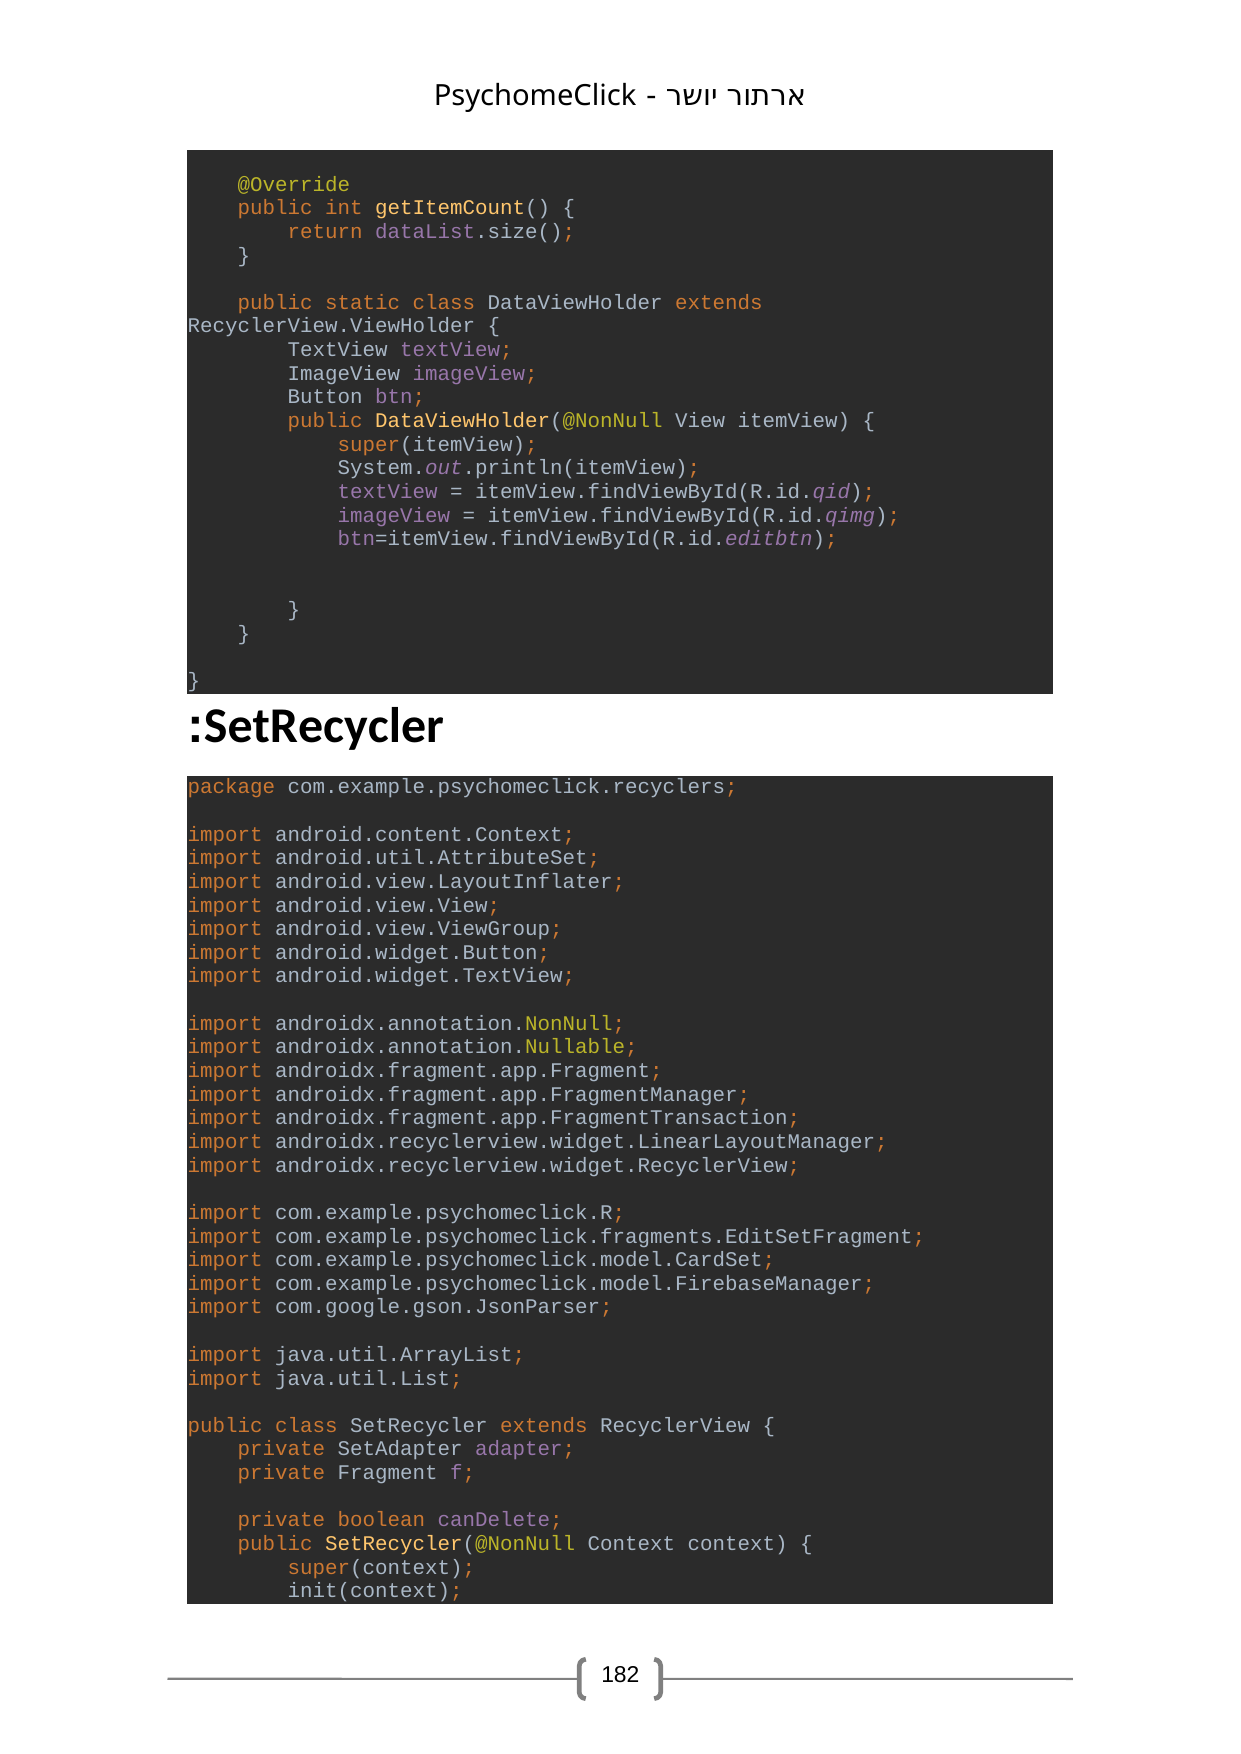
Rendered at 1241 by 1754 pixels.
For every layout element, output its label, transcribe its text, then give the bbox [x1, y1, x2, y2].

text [187, 776, 1053, 1604]
text SetRecycler: [187, 694, 1053, 755]
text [187, 150, 1053, 694]
